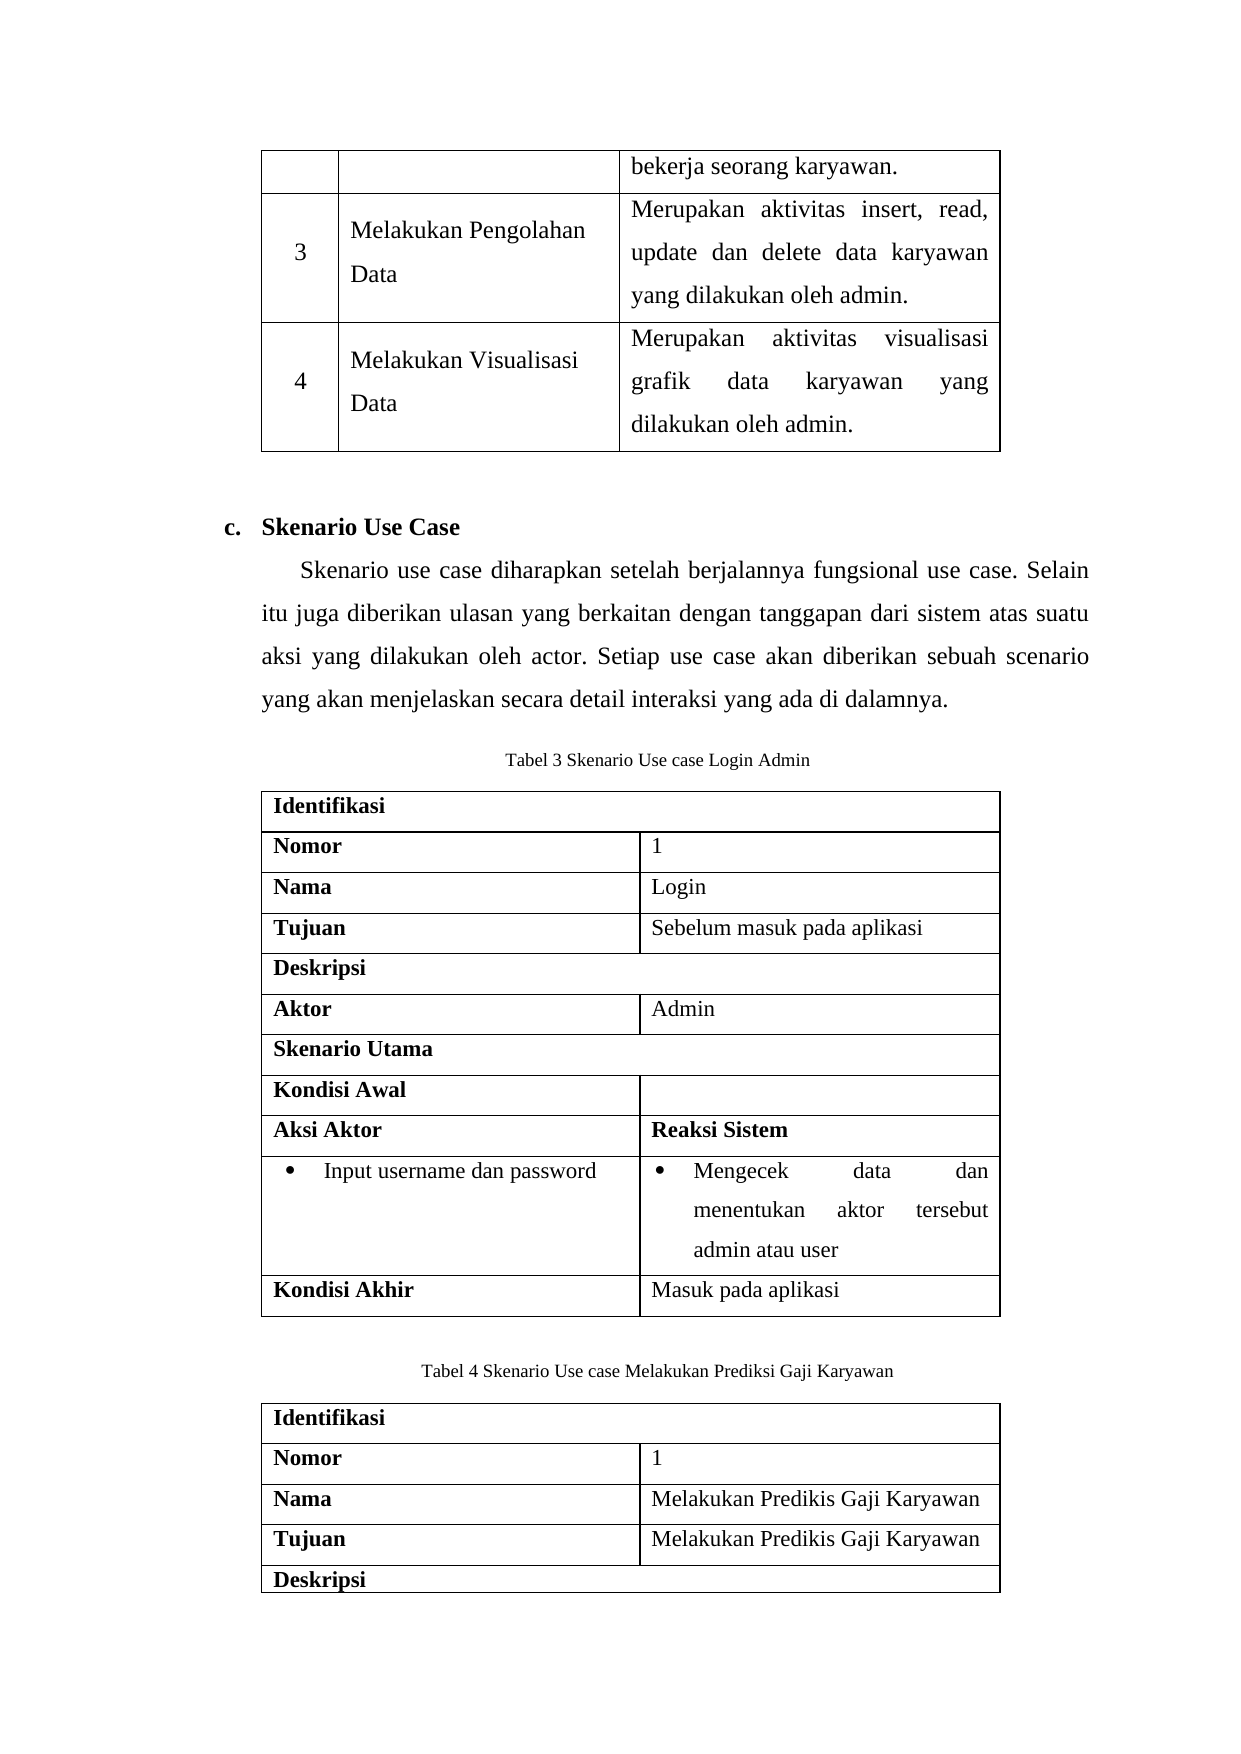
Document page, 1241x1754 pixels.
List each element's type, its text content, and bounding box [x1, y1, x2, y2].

list Skenario use case diharapkan setelah berjalannya fungsional use case. Selain itu juga diberikan ulasan yang berkaitan dengan tanggapan dari sistem atas suatu aksi yang dilakukan oleh actor. Setiap use case akan diberikan sebuah scenario yang akan menjelaskan secara detail interaksi yang ada di dalamnya. [261, 555, 1090, 713]
table_cell Melakukan Visualisasi Data [339, 323, 619, 451]
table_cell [339, 151, 619, 193]
table_cell Nama [262, 873, 639, 912]
table_cell Nomor [262, 1444, 639, 1484]
table_cell Aksi Aktor [262, 1116, 639, 1156]
table_cell Merupakan aktivitas visualisasi grafik data karyawan yang dilakukan oleh admin. [620, 323, 999, 451]
table_cell Sebelum masuk pada aplikasi [641, 914, 999, 953]
table_cell Nama [262, 1485, 639, 1524]
table_cell Merupakan aktivitas insert, read, update dan delete data karyawan yang dilakukan oleh admin. [620, 194, 999, 322]
table_cell 1 [641, 1444, 999, 1484]
table_cell Melakukan Predikis Gaji Karyawan [641, 1485, 999, 1524]
table_cell Admin [641, 995, 999, 1034]
text Tabel 3 Skenario Use case Login Admin [150, 748, 1090, 770]
table_cell Mengecek data dan menentukan aktor tersebut admin atau user [641, 1157, 999, 1275]
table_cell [620, 151, 999, 193]
table_cell Input username dan password [262, 1157, 639, 1275]
table_cell Aktor [262, 995, 639, 1034]
table_cell 3 [262, 194, 338, 322]
table_cell Skenario Utama [262, 1035, 999, 1074]
table_cell Deskripsi [262, 1566, 999, 1592]
table_cell Tujuan [262, 914, 639, 953]
table_cell Nomor [262, 833, 639, 872]
table_cell 2 [262, 151, 338, 193]
table_cell 1 [641, 833, 999, 872]
table_header Identifikasi [262, 1404, 999, 1443]
list Skenario Use Case [224, 512, 1090, 541]
table_cell [641, 1076, 999, 1115]
table_cell Kondisi Akhir [262, 1276, 639, 1316]
table_cell Melakukan Pengolahan Data [339, 194, 619, 322]
table_header Identifikasi [262, 792, 999, 831]
table_cell Reaksi Sistem [641, 1116, 999, 1156]
table_cell Masuk pada aplikasi [641, 1276, 999, 1316]
table_cell Tujuan [262, 1525, 639, 1565]
table_cell Kondisi Awal [262, 1076, 639, 1115]
table_cell Melakukan Predikis Gaji Karyawan [641, 1525, 999, 1565]
table_cell Login [641, 873, 999, 912]
table_cell Deskripsi [262, 954, 999, 993]
text Tabel 4 Skenario Use case Melakukan Prediksi Gaji Karyawan [150, 1360, 1090, 1382]
table_cell 4 [262, 323, 338, 451]
